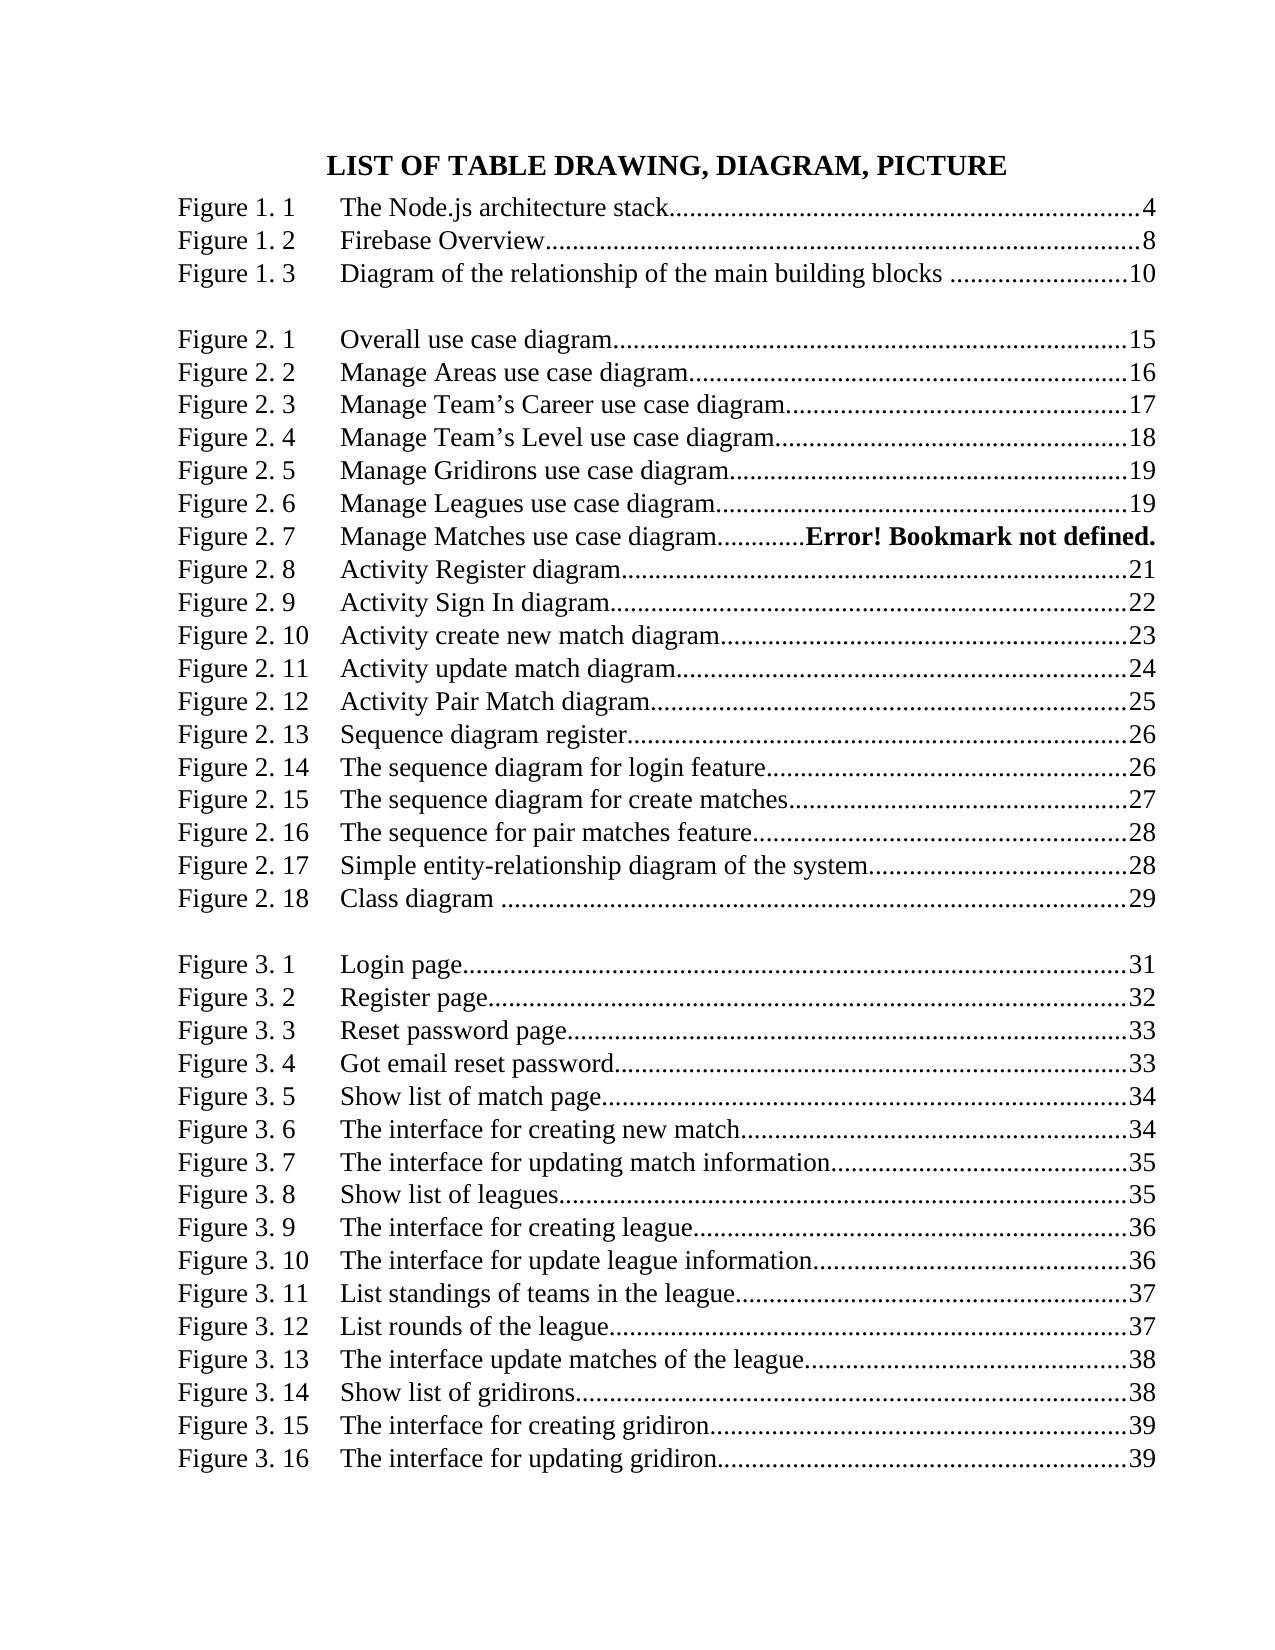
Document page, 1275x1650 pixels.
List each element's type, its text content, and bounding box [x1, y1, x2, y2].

text Figure 3. 4 Got email reset password 33 [177, 1047, 1157, 1078]
text Figure 2. 4 Manage Team’s Level use case diagram. 18 [177, 422, 1157, 453]
text Figure 2. 14 The sequence diagram for login feature 26 [177, 751, 1157, 782]
text Figure 3. 3 Reset password page 33 [177, 1014, 1157, 1045]
text Figure 2. 2 Manage Areas use case diagram. 16 [177, 356, 1157, 387]
text Figure 2. 15 The sequence diagram for create matches 27 [177, 784, 1157, 815]
text Figure 2. 10 Activity create new match diagram 23 [177, 619, 1157, 650]
text Figure 2. 3 Manage Team’s Career use case diagram. 17 [177, 389, 1157, 420]
text Figure 3. 11 List standings of teams in the league 37 [177, 1277, 1157, 1308]
text Figure 3. 10 The interface for update league information 36 [177, 1244, 1157, 1276]
text Figure 2. 16 The sequence for pair matches feature 28 [177, 817, 1157, 848]
text Figure 2. 18 Class diagram 29 [177, 882, 1157, 913]
text Figure 3. 2 Register page 32 [177, 981, 1157, 1012]
text Figure 3. 9 The interface for creating league 36 [177, 1212, 1157, 1243]
text Figure 3. 1 Login page 31 [177, 948, 1157, 979]
text Figure 2. 5 Manage Gridirons use case diagram. 19 [177, 454, 1157, 486]
text Figure 3. 14 Show list of gridirons 38 [177, 1376, 1157, 1407]
text Figure 3. 6 The interface for creating new match 34 [177, 1113, 1157, 1144]
text Figure 2. 13 Sequence diagram register 26 [177, 718, 1157, 749]
text Figure 1. 2 Firebase Overview 8 [177, 224, 1157, 255]
text Figure 2. 9 Activity Sign In diagram 22 [177, 586, 1157, 617]
text Figure 1. 1 The Node.js architecture stack 4 [177, 191, 1157, 222]
text Figure 3. 12 List rounds of the league 37 [177, 1310, 1157, 1341]
text Figure 3. 16 The interface for updating gridiron 39 [177, 1442, 1157, 1473]
text Figure 2. 12 Activity Pair Match diagram 25 [177, 685, 1157, 716]
text Figure 2. 17 Simple entity-relationship diagram of the system. 28 [177, 849, 1157, 881]
text Figure 2. 1 Overall use case diagram 15 [177, 323, 1157, 354]
text Figure 3. 7 The interface for updating match information 35 [177, 1146, 1157, 1177]
text Figure 3. 15 The interface for creating gridiron 39 [177, 1409, 1157, 1440]
text Figure 2. 11 Activity update match diagram 24 [177, 652, 1157, 683]
subtitle LIST OF TABLE DRAWING, DIAGRAM, PICTURE [177, 148, 1157, 181]
text Figure 3. 8 Show list of leagues 35 [177, 1179, 1157, 1210]
text Figure 3. 5 Show list of match page 34 [177, 1080, 1157, 1111]
text Figure 2. 6 Manage Leagues use case diagram. 19 [177, 487, 1157, 518]
text Figure 1. 3 Diagram of the relationship of the main building blocks 10 [177, 257, 1157, 288]
text Figure 3. 13 The interface update matches of the league 38 [177, 1343, 1157, 1374]
text Figure 2. 7 Manage Matches use case diagram. Error! Bookmark not defined. [177, 520, 1157, 551]
text Figure 2. 8 Activity Register diagram 21 [177, 553, 1157, 584]
